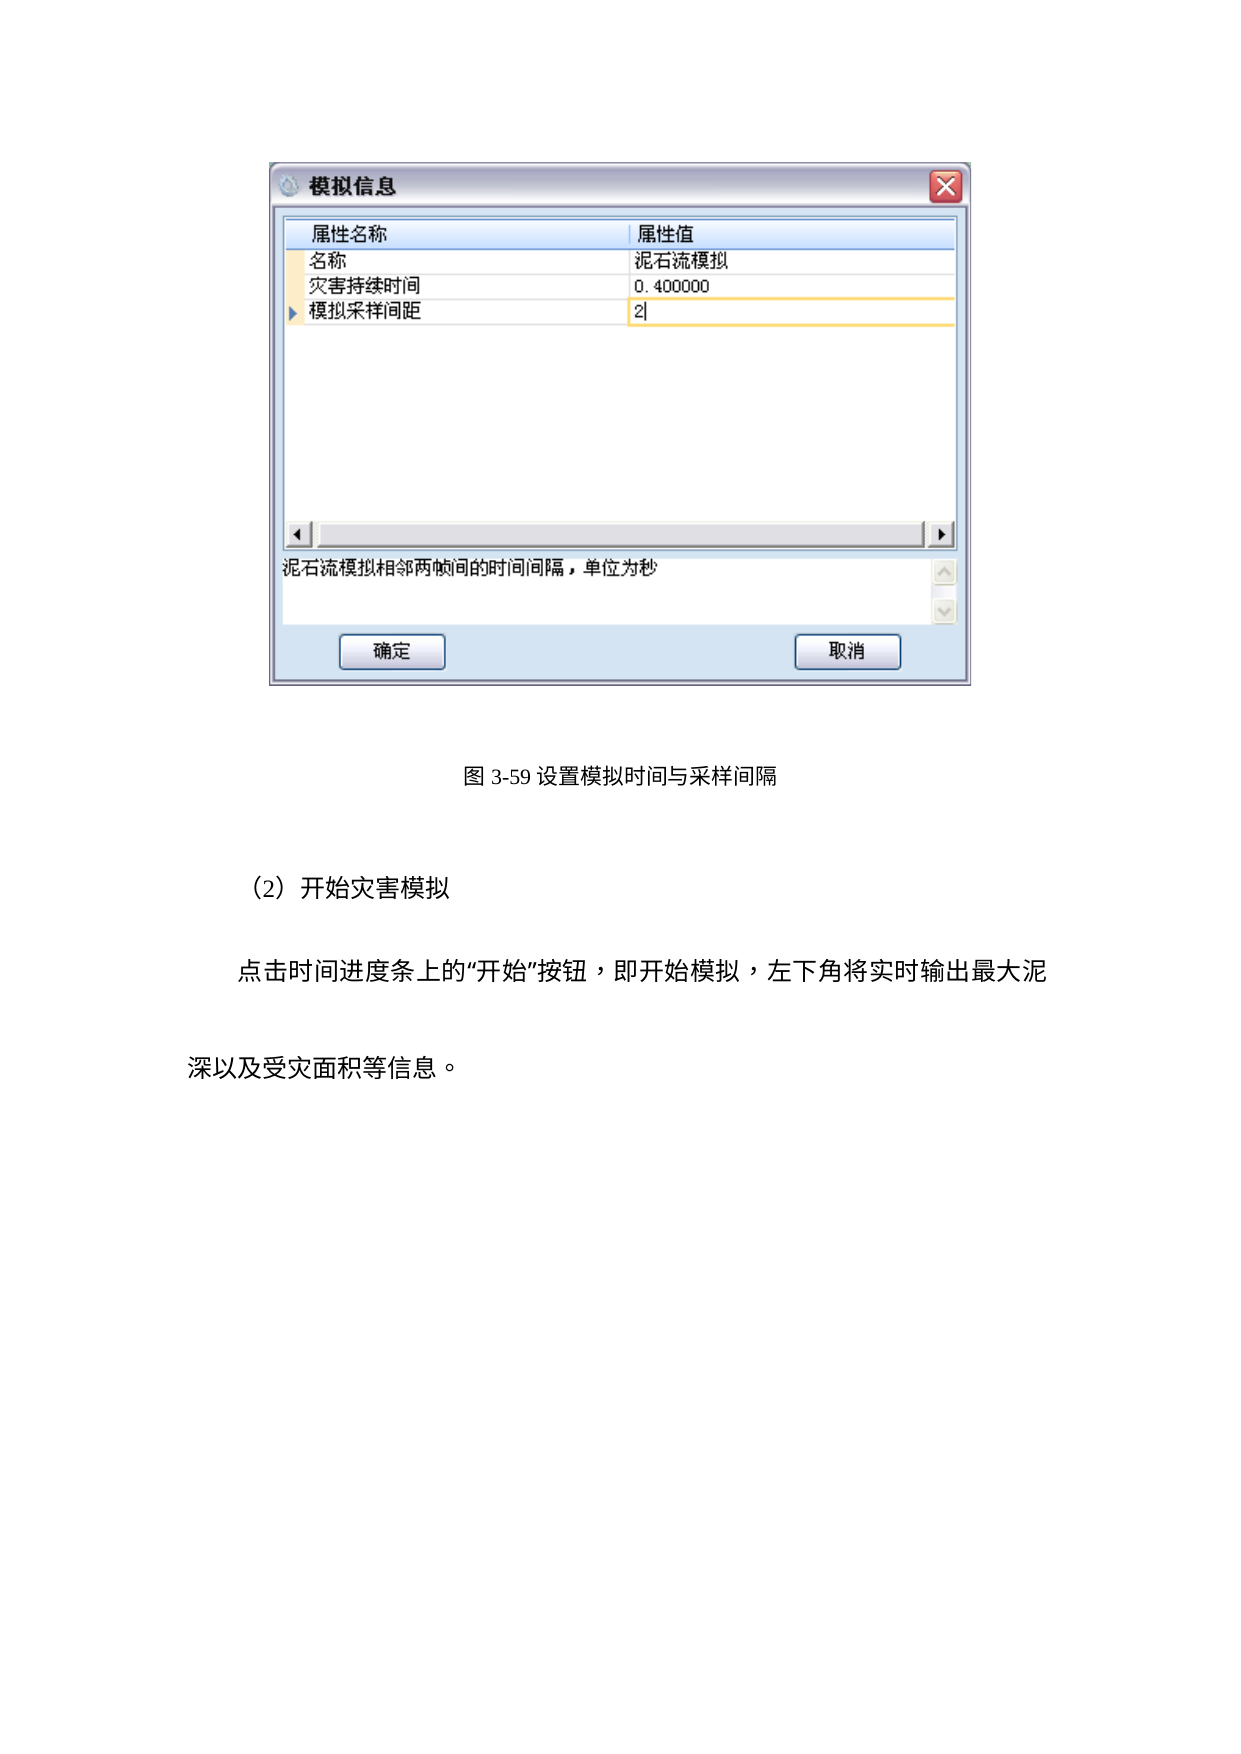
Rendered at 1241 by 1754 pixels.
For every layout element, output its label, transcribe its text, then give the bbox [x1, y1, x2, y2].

text （2）开始灾害模拟 [187, 856, 1050, 921]
text 点击时间进度条上的“开始”按钮，即开始模拟，左下角将实时输出最大泥深以及受灾面积等信息。 [187, 938, 1050, 1100]
picture [269, 162, 972, 686]
